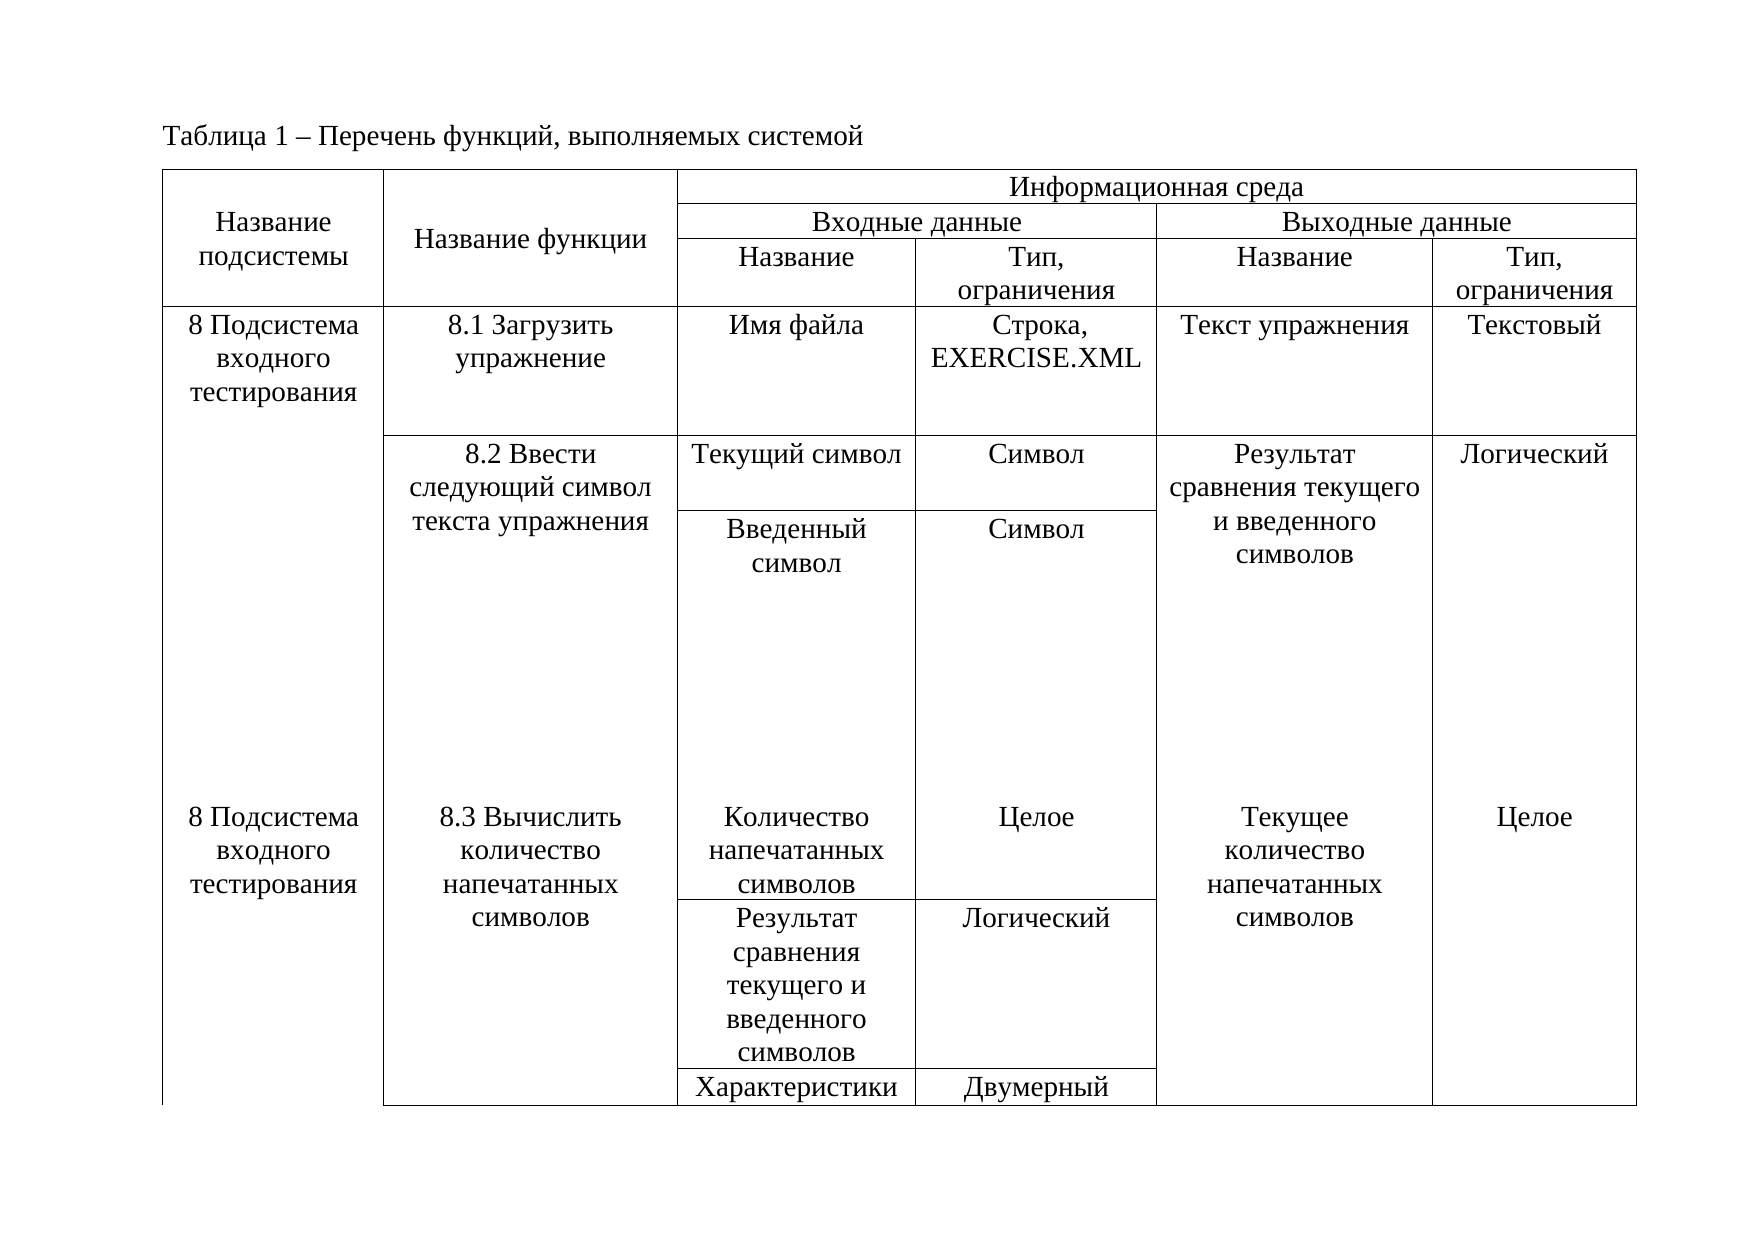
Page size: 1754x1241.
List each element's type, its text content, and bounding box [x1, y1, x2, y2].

table_cell Целое [1433, 799, 1636, 1105]
table_cell Тип, ограничения [916, 239, 1156, 306]
table_header Название подсистемы [163, 170, 383, 306]
table_cell Текст упражнения [1157, 307, 1432, 435]
table_cell Целое [916, 799, 1156, 899]
table_header Название функции [384, 170, 677, 306]
table_header Информационная среда [678, 170, 1636, 203]
table_cell Символ [916, 436, 1156, 510]
table_cell Характеристики уровней [678, 1069, 915, 1105]
table_cell Введенный символ [678, 511, 915, 799]
table_cell Входные данные [678, 204, 1156, 238]
table_cell Количество напечатанных символов [678, 799, 915, 899]
table_cell Тип, ограничения [1433, 239, 1636, 306]
table_cell Символ [916, 511, 1156, 799]
table_cell Текущее количество напечатанных символов [1157, 799, 1432, 1105]
table_cell Результат сравнения текущего и введенного символов [678, 900, 915, 1068]
table_cell Результат сравнения текущего и введенного символов [1157, 436, 1432, 799]
table_cell 8 Подсистема входного тестирования [163, 799, 383, 1105]
table_cell Текстовый [1433, 307, 1636, 435]
table_cell Название [678, 239, 915, 306]
table_cell Логический [916, 900, 1156, 1068]
table_cell Выходные данные [1157, 204, 1636, 238]
table_cell Имя файла [678, 307, 915, 435]
table_cell 8.3 Вычислить количество напечатанных символов [384, 799, 677, 1105]
table_cell 8.1 Загрузить упражнение [384, 307, 677, 435]
table_cell Двумерный массив целых чисел [916, 1069, 1156, 1105]
table_cell 8 Подсистема входного тестирования [163, 307, 383, 799]
table_cell Название [1157, 239, 1432, 306]
table_cell Логический [1433, 436, 1636, 799]
table_cell Текущий символ [678, 436, 915, 510]
table_cell Строка, EXERCISE.XML [916, 307, 1156, 435]
table_cell 8.2 Ввести следующий символ текста упражнения [384, 436, 677, 799]
